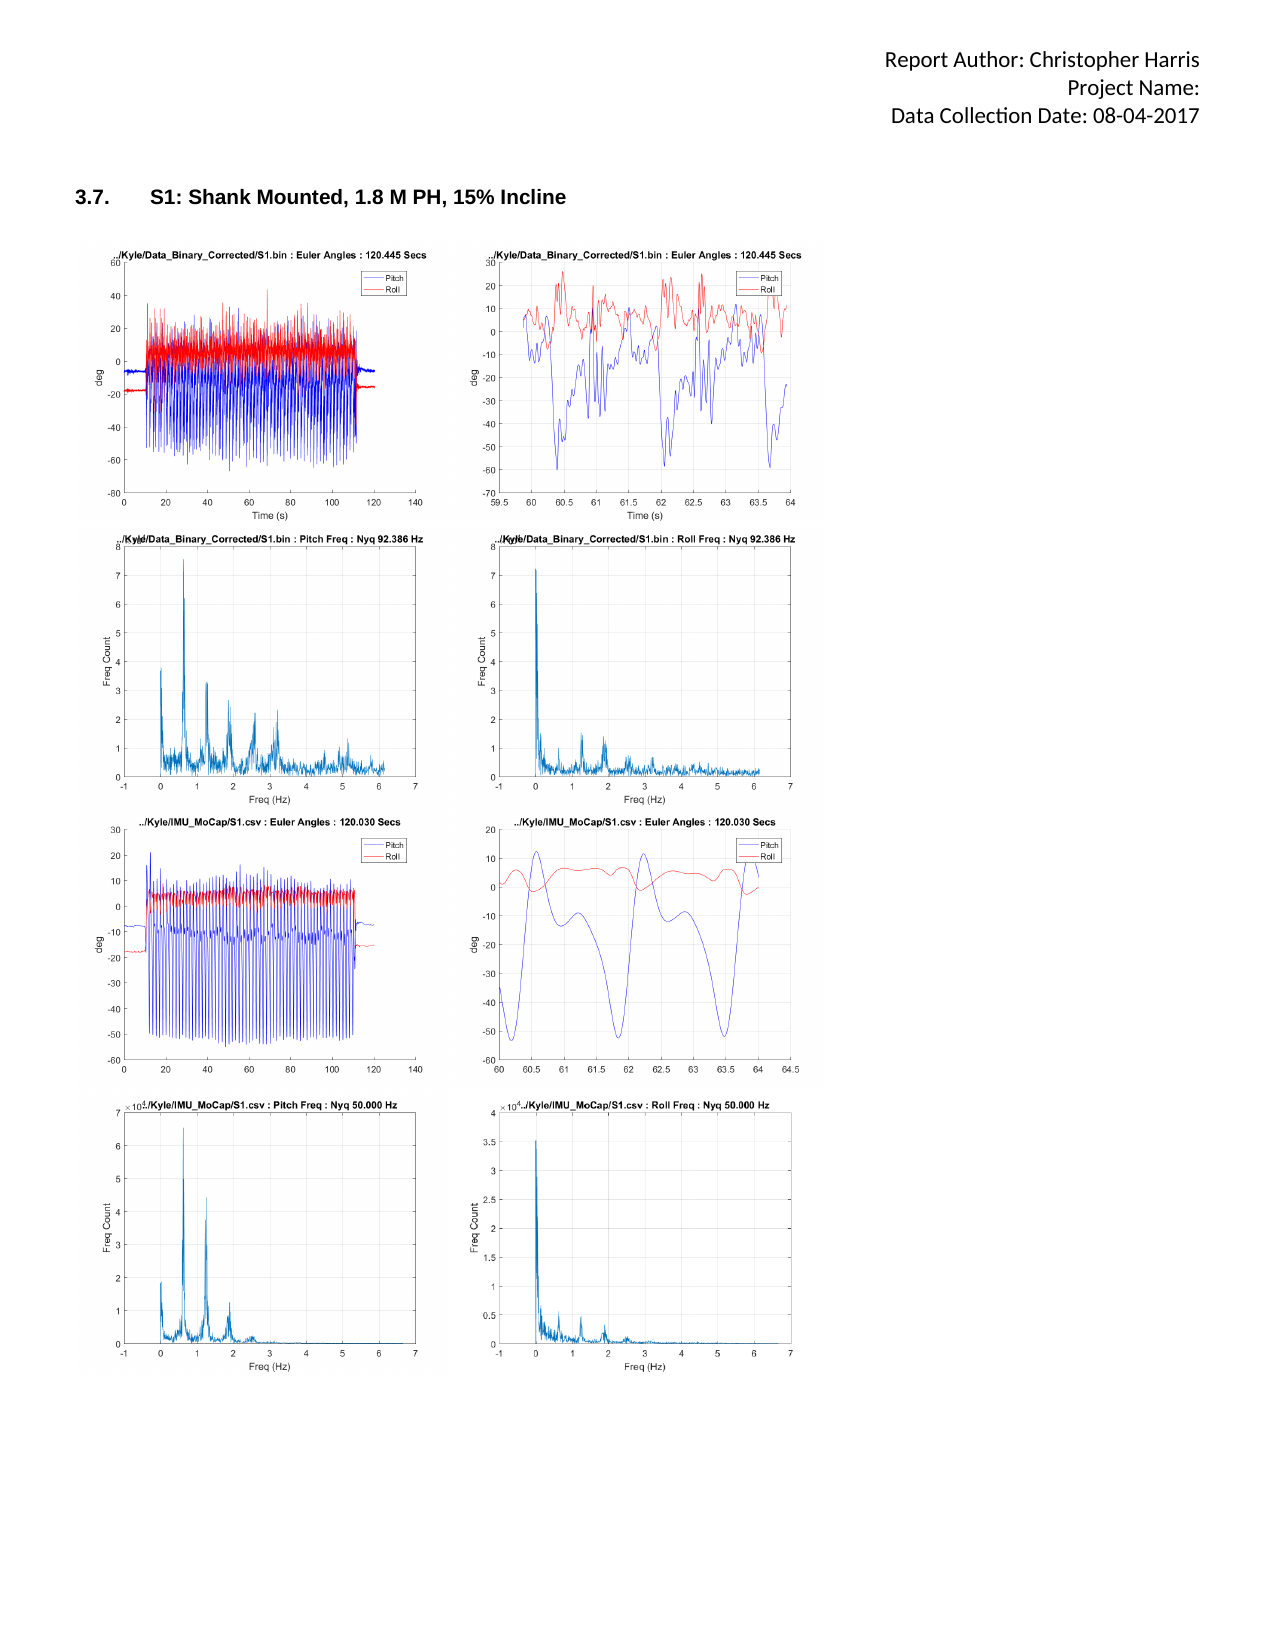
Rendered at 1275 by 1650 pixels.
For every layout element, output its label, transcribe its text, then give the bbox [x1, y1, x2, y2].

picture [75, 808, 826, 1090]
picture [75, 525, 826, 807]
list S1: Shank Mounted, 1.8 M PH, 15% Incline [75, 185, 1200, 239]
picture [75, 241, 826, 523]
picture [75, 1092, 826, 1374]
